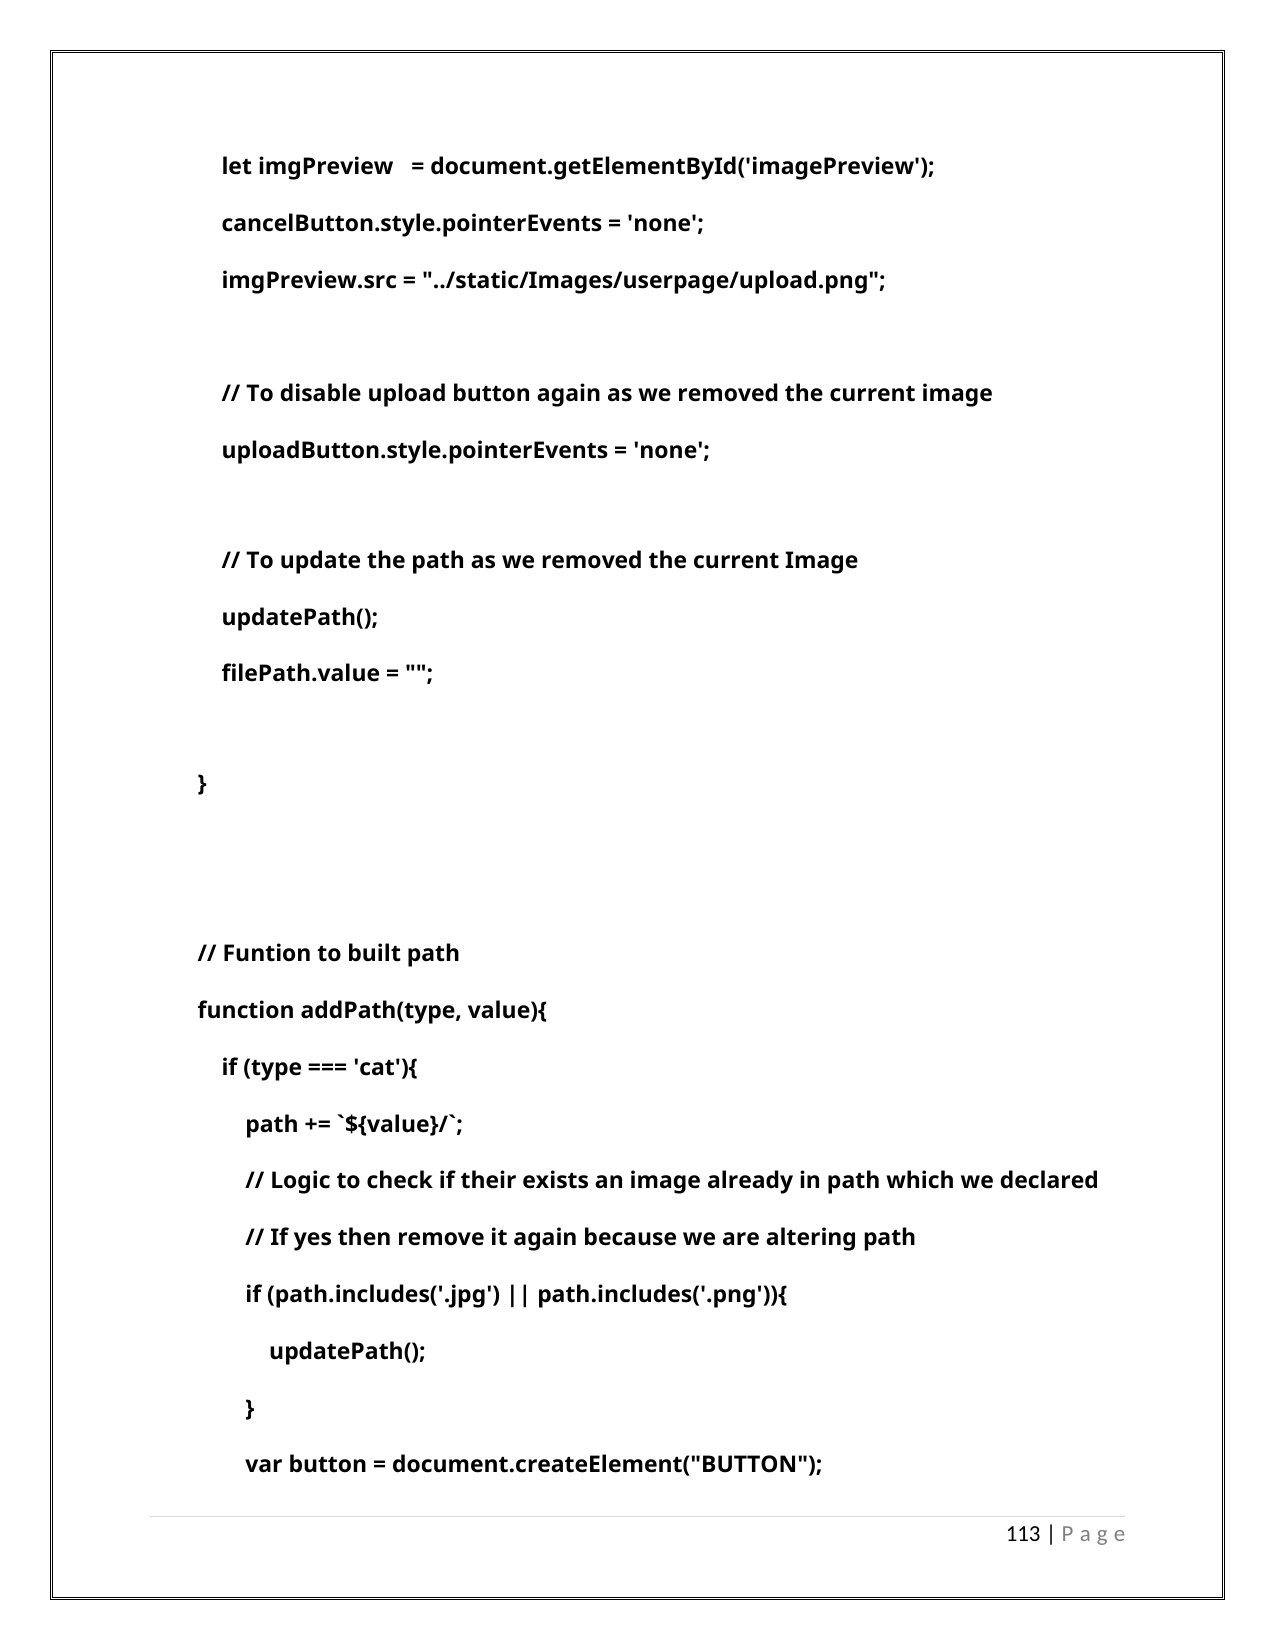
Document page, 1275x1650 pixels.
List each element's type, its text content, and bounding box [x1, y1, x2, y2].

text // Logic to check if their exists an image already in path which we declared [150, 1164, 1125, 1196]
text // If yes then remove it again because we are altering path [150, 1221, 1125, 1252]
text // Funtion to built path [150, 937, 1125, 968]
text updatePath(); [150, 1335, 1125, 1366]
text function addPath(type, value){ [150, 994, 1125, 1025]
text filePath.value = ""; [150, 657, 1125, 688]
text if (path.includes('.jpg') || path.includes('.png')){ [150, 1278, 1125, 1309]
text cancelButton.style.pointerEvents = 'none'; [150, 207, 1125, 238]
text } [150, 1391, 1125, 1423]
text // To disable upload button again as we removed the current image [150, 377, 1125, 408]
text updatePath(); [150, 600, 1125, 632]
text } [150, 767, 1125, 798]
text if (type === 'cat'){ [150, 1051, 1125, 1082]
text uploadButton.style.pointerEvents = 'none'; [150, 434, 1125, 465]
text imgPreview.src = "../static/Images/userpage/upload.png"; [150, 263, 1125, 295]
text let imgPreview = document.getElementById('imagePreview'); [150, 150, 1125, 181]
text path += `${value}/`; [150, 1108, 1125, 1139]
text var button = document.createElement("BUTTON"); [150, 1448, 1125, 1479]
text // To update the path as we removed the current Image [150, 544, 1125, 575]
